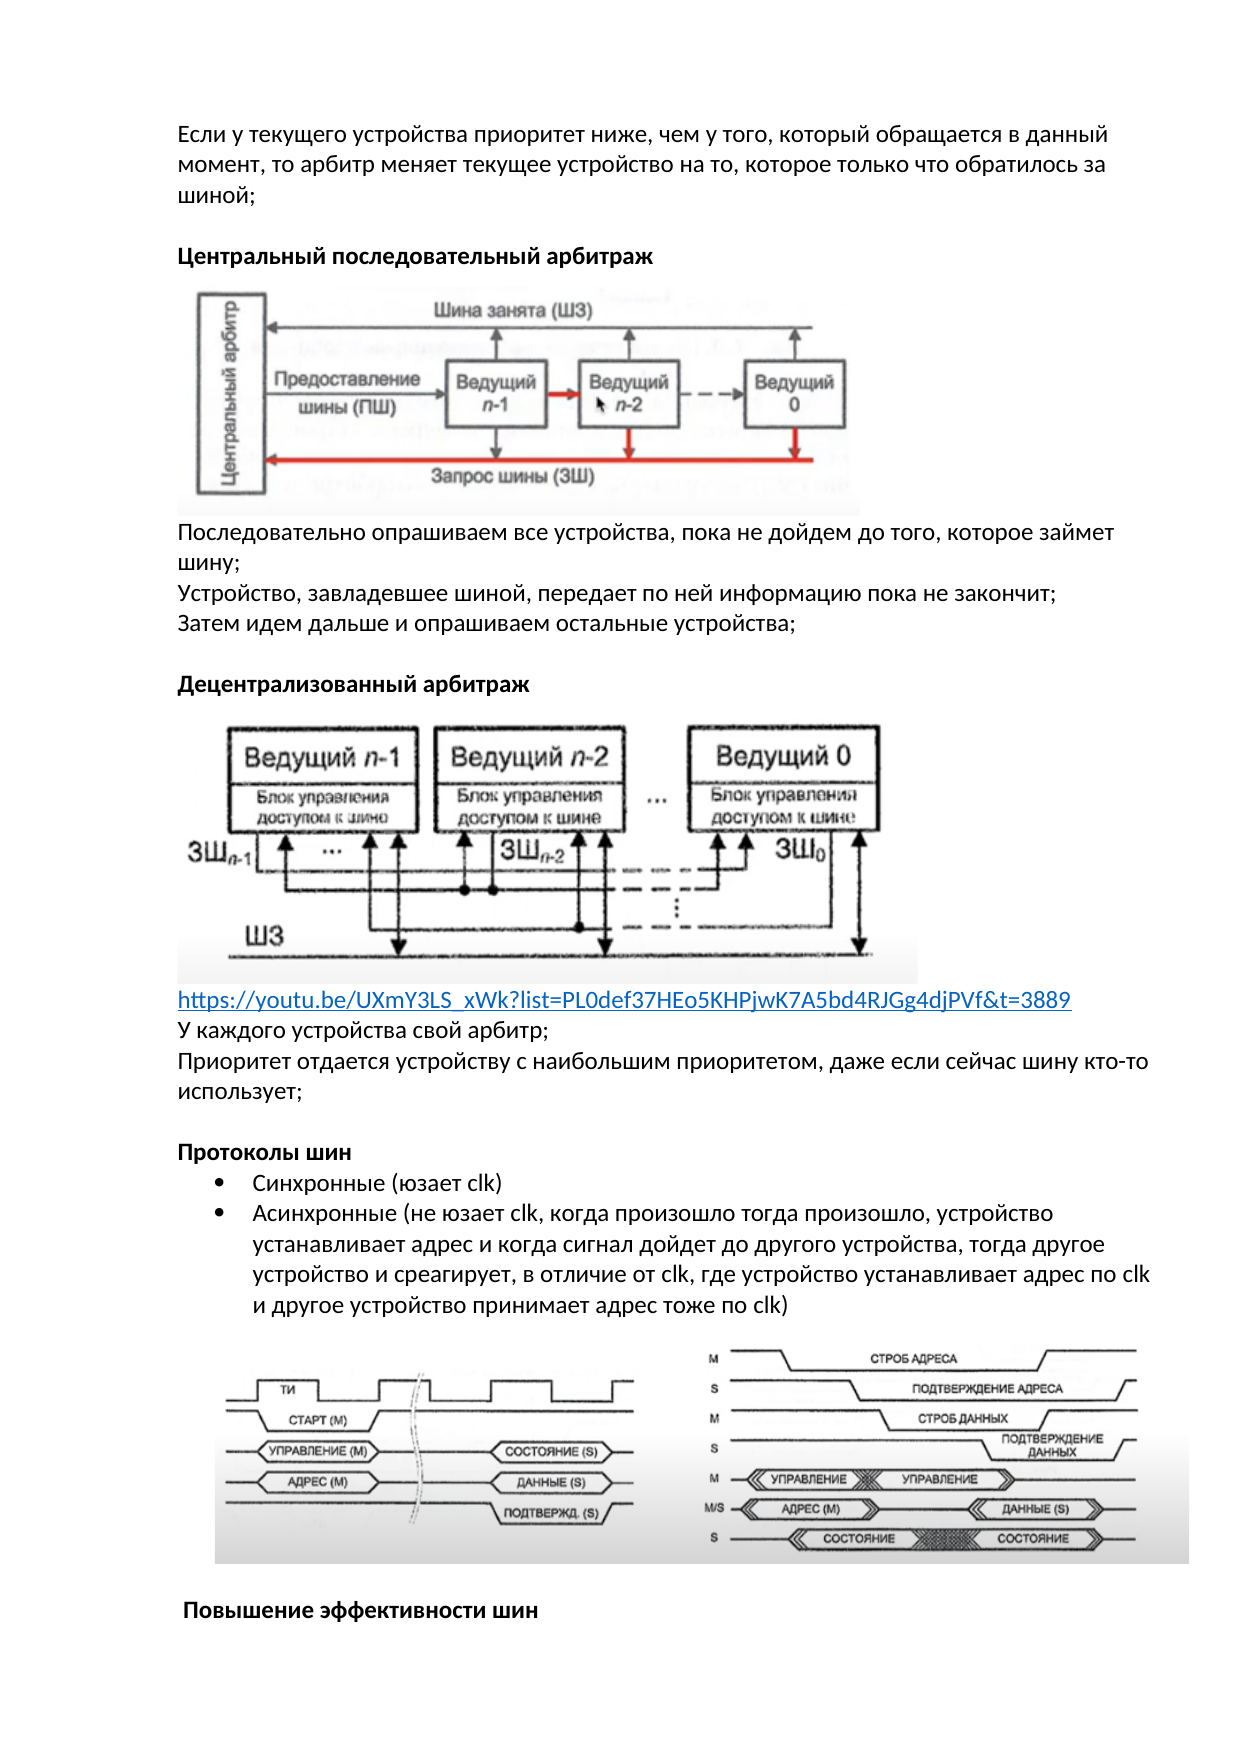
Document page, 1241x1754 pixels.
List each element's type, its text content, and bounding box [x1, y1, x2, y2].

text Приоритет отдается устройству с наибольшим приоритетом, даже если сейчас шину кто-то использует; [177, 1045, 1152, 1106]
text Центральный последовательный арбитраж [177, 240, 1152, 271]
text У каждого устройства свой арбитр; [177, 1014, 1152, 1045]
text Устройство, завладевшее шиной, передает по ней информацию пока не закончит; [177, 577, 1152, 608]
text Затем идем дальше и опрашиваем остальные устройства; [177, 608, 1152, 638]
text Повышение эффективности шин [177, 1594, 1152, 1624]
text Если у текущего устройства приоритет ниже, чем у того, который обращается в данный момент, то арбитр меняет текущее устройство на то, которое только что обратилось за шиной; [177, 118, 1152, 210]
text Децентрализованный арбитраж [177, 669, 1152, 699]
picture [214, 1319, 1190, 1564]
text Протоколы шин [177, 1136, 1152, 1167]
picture [177, 699, 918, 984]
text Последовательно опрашиваем все устройства, пока не дойдем до того, которое займет шину; [177, 516, 1152, 577]
list Асинхронные (не юзает clk, когда произошло тогда произошло, устройство устанавливает адрес и когда сигнал дойдет до другого устройства, тогда другое устройство и среагирует, в отличие от clk, где устройство устанавливает адрес по clk и другое устройство принимает адрес тоже по clk) [215, 1197, 1152, 1319]
text https://youtu.be/UXmY3LS_xWk?list=PL0def37HEo5KHPjwK7A5bd4RJGg4djPVf&t=3889 [177, 984, 1152, 1014]
list Синхронные (юзает clk) [215, 1167, 1152, 1197]
picture [177, 270, 860, 516]
